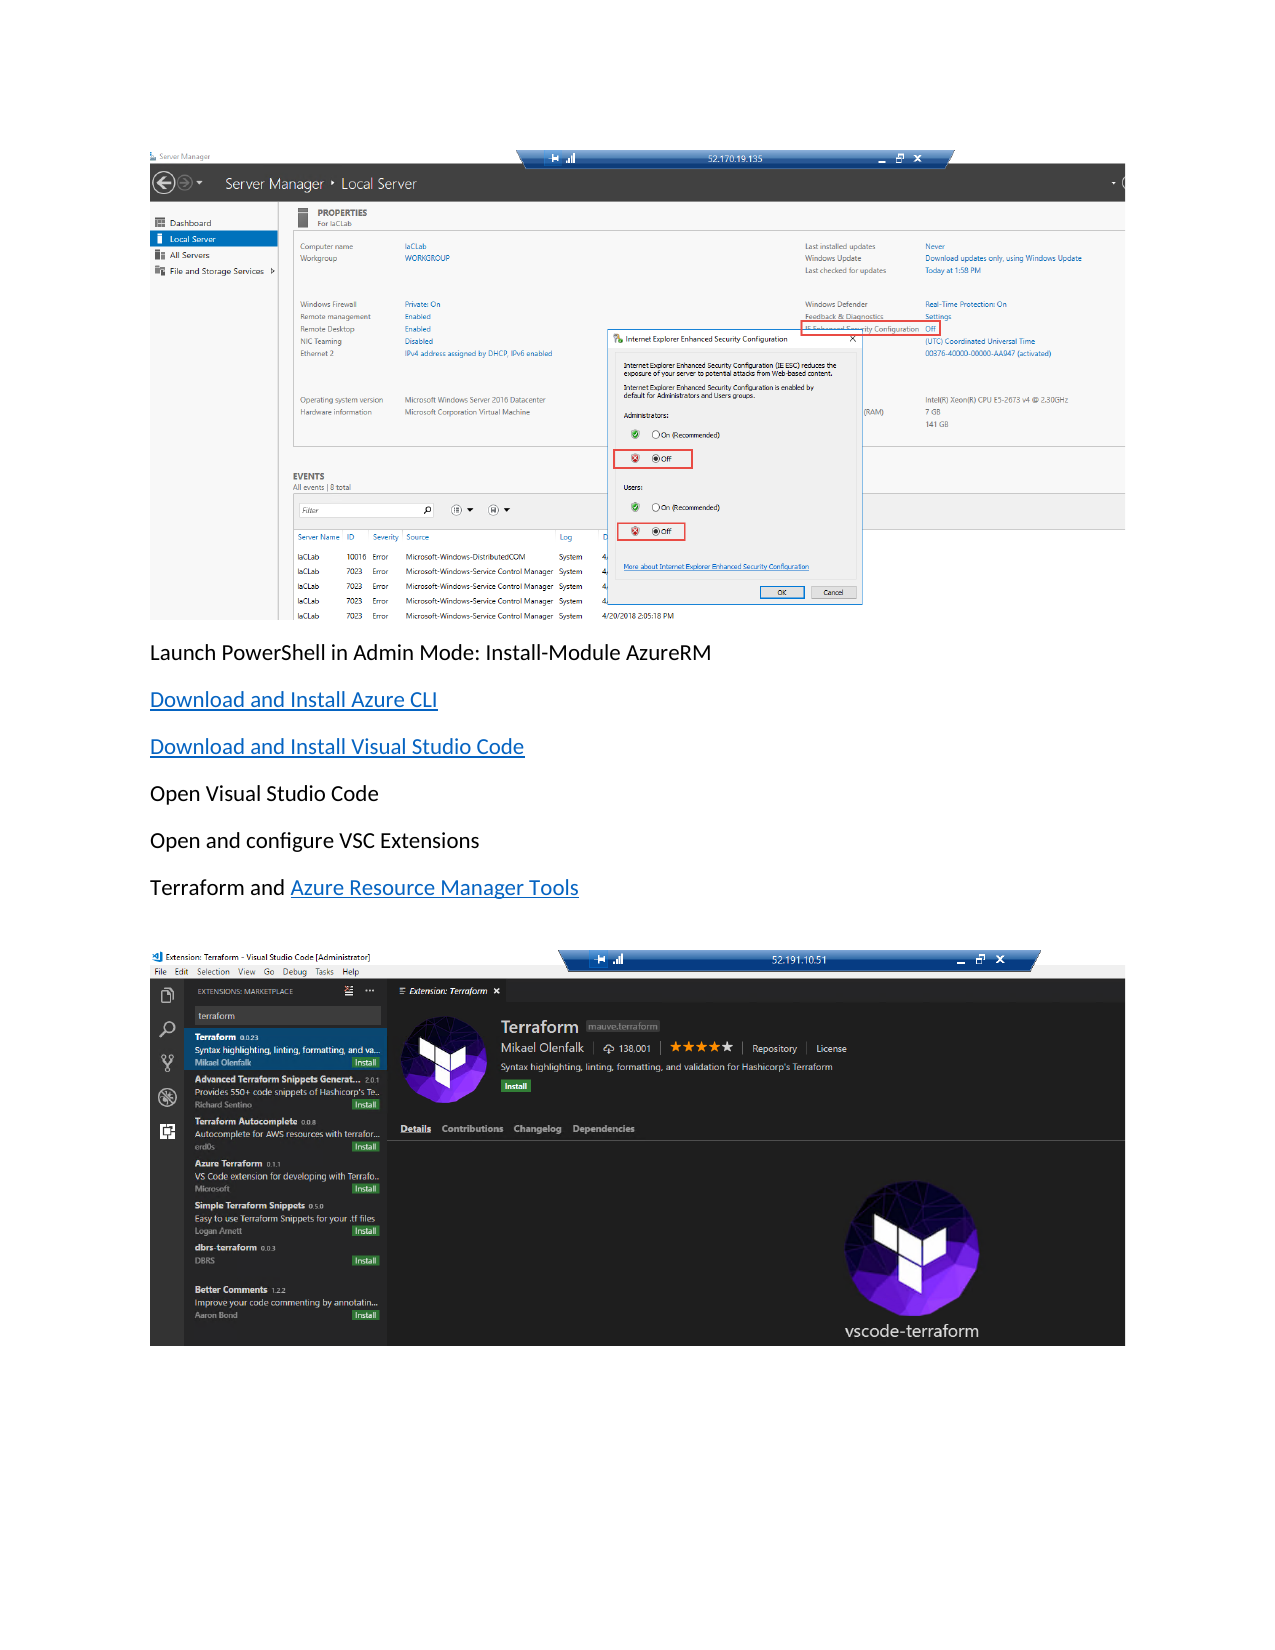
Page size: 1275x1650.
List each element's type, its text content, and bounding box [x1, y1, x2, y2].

picture [150, 950, 1125, 1346]
text Terraform and Azure Resource Manager Tools [150, 873, 1125, 901]
text Launch PowerShell in Admin Mode: Install-Module AzureRM [150, 638, 1125, 667]
text Download and Install Visual Studio Code [150, 732, 1125, 760]
text Open Visual Studio Code [150, 779, 1125, 807]
picture [150, 150, 1125, 620]
text Open and configure VSC Extensions [150, 826, 1125, 854]
text Download and Install Azure CLI [150, 685, 1125, 713]
